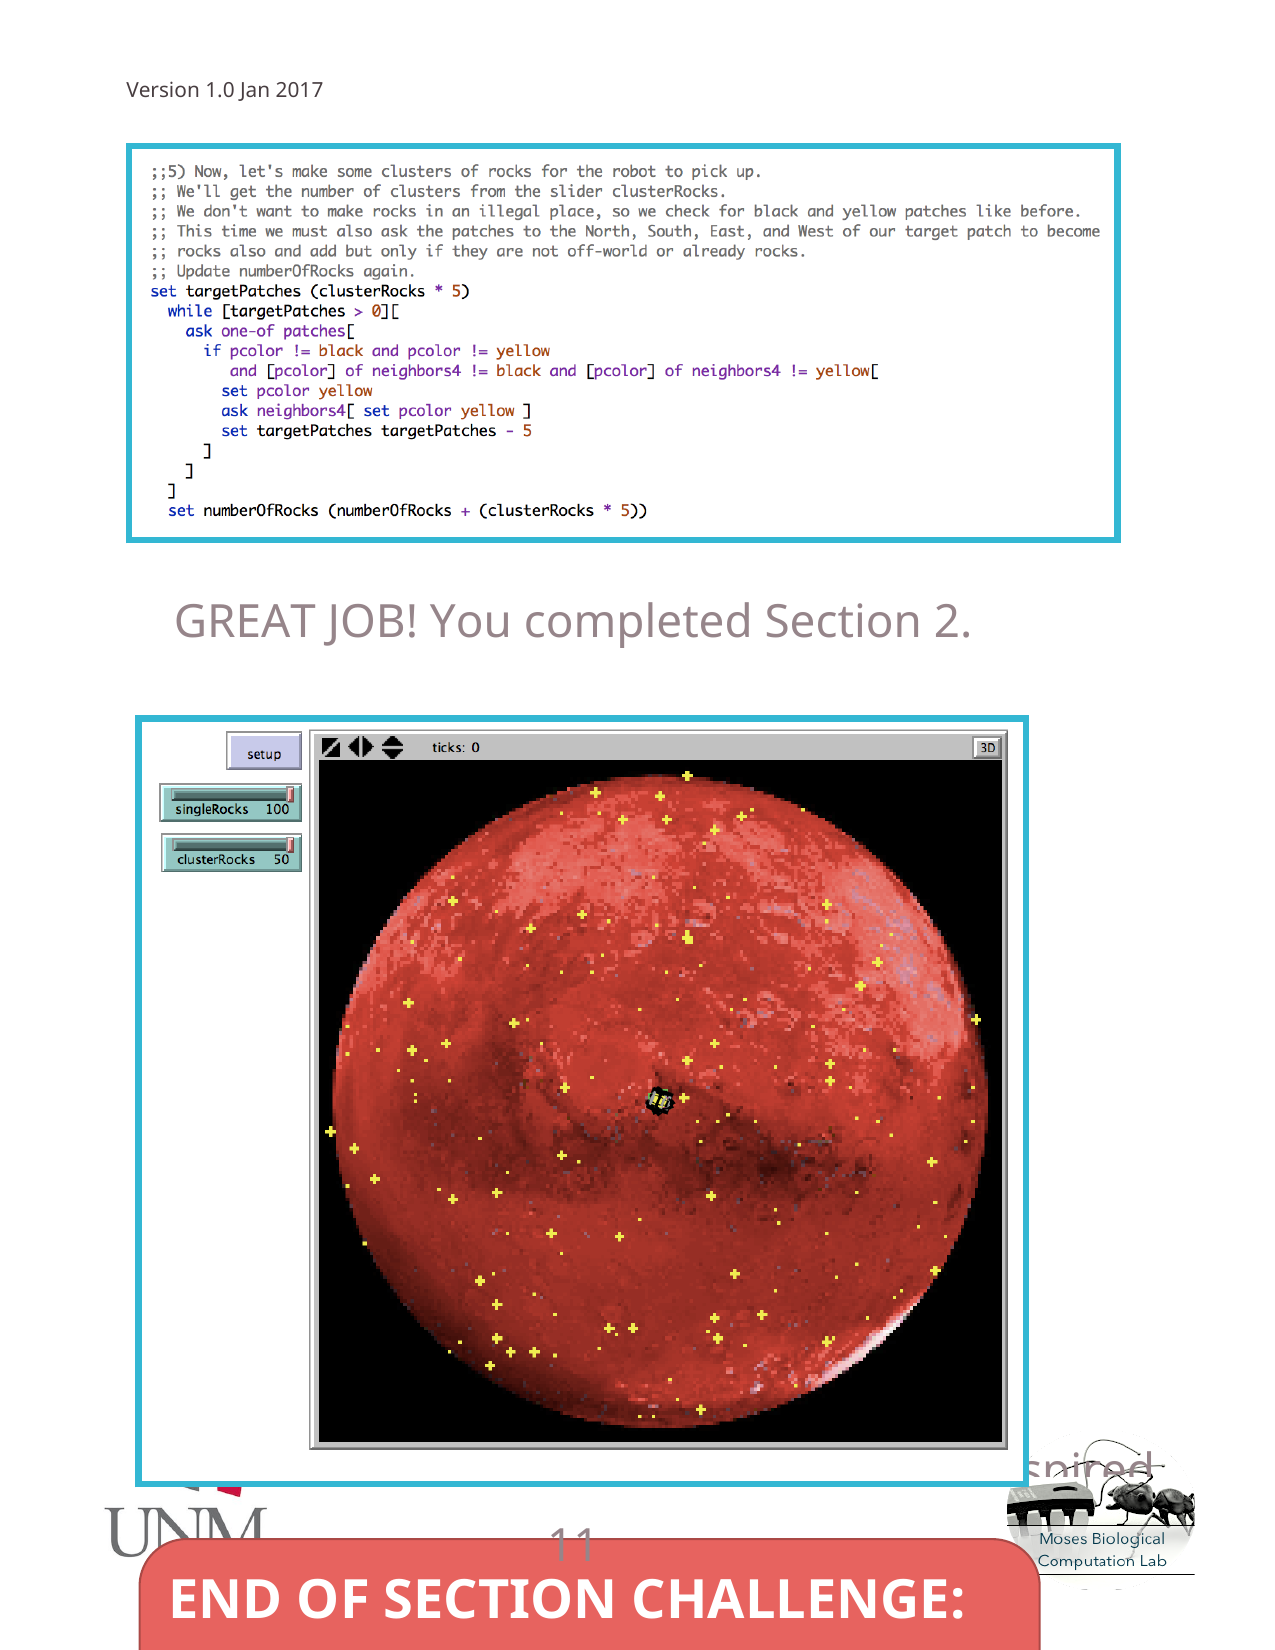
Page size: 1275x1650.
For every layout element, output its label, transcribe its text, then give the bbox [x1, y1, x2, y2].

picture [1007, 1431, 1195, 1590]
picture [142, 722, 1023, 1481]
picture [132, 149, 1114, 537]
picture [103, 1430, 269, 1558]
text GREAT JOB! You completed Section 2. [126, 589, 1020, 651]
